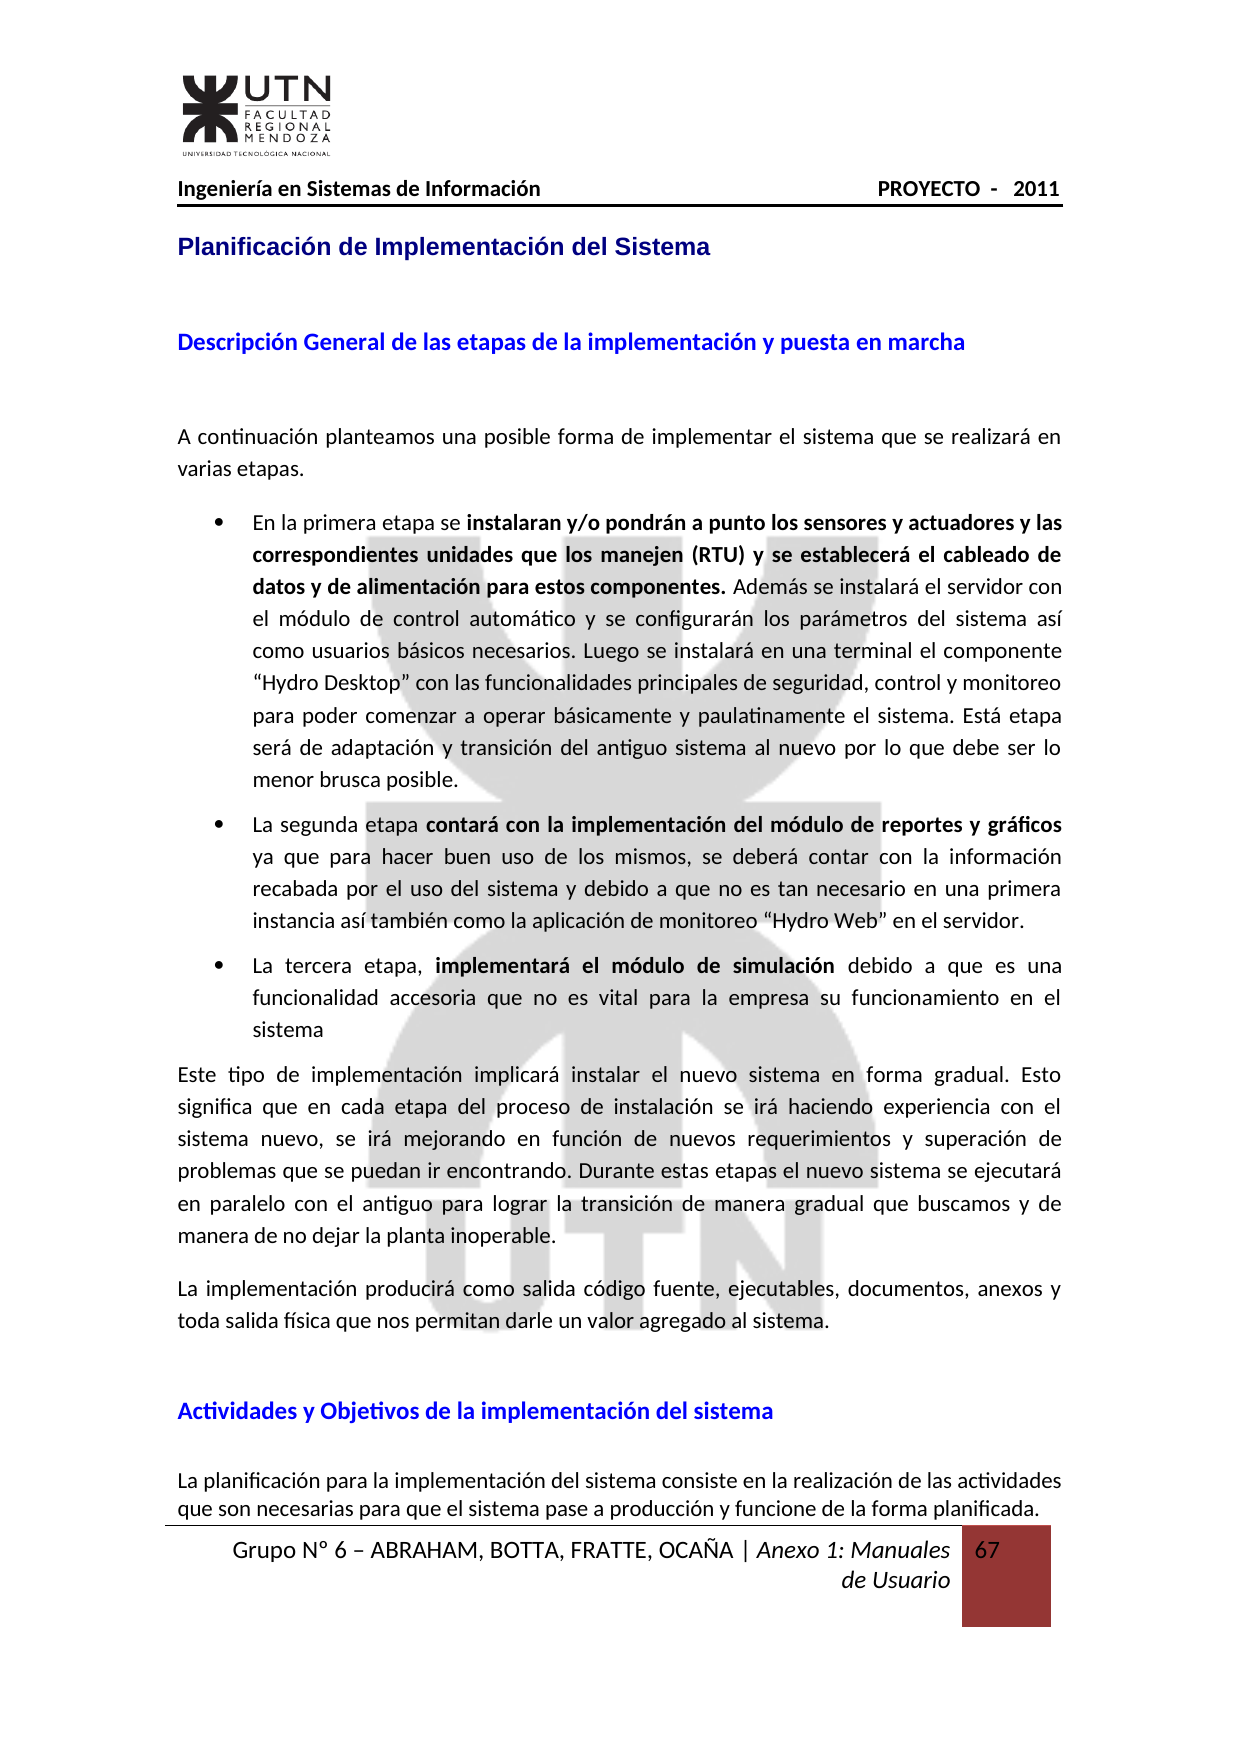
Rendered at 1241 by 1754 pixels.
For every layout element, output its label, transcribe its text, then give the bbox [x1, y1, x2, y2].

list La segunda etapa contará con la implementación del módulo de reportes y gráficos ya que para hacer buen uso de los mismos, se deberá contar con la información recabada por el uso del sistema y debido a que no es tan necesario en una primera instancia así también como la aplicación de monitoreo “Hydro Web” en el servidor. [215, 810, 1063, 934]
subtitle Planificación de Implementación del Sistema [177, 232, 1028, 261]
text La implementación producirá como salida código fuente, ejecutables, documentos, anexos y toda salida física que nos permitan darle un valor agregado al sistema. [177, 1274, 1063, 1334]
text A continuación planteamos una posible forma de implementar el sistema que se realizará en varias etapas. [177, 422, 1063, 483]
text La planificación para la implementación del sistema consiste en la realización de las actividades que son necesarias para que el sistema pase a producción y funcione de la forma planificada. [177, 1466, 1063, 1522]
list La tercera etapa, implementará el módulo de simulación debido a que es una funcionalidad accesoria que no es vital para la empresa su funcionamiento en el sistema [215, 951, 1063, 1043]
picture [177, 73, 334, 162]
subtitle Actividades y Objetivos de la implementación del sistema [177, 1395, 1028, 1425]
text Este tipo de implementación implicará instalar el nuevo sistema en forma gradual. Esto significa que en cada etapa del proceso de instalación se irá haciendo experiencia con el sistema nuevo, se irá mejorando en función de nuevos requerimientos y superación de problemas que se puedan ir encontrando. Durante estas etapas el nuevo sistema se ejecutará en paralelo con el antiguo para lograr la transición de manera gradual que buscamos y de manera de no dejar la planta inoperable. [177, 1060, 1063, 1249]
list En la primera etapa se instalaran y/o pondrán a punto los sensores y actuadores y las correspondientes unidades que los manejen (RTU) y se establecerá el cableado de datos y de alimentación para estos componentes. Además se instalará el servidor con el módulo de control automático y se configurarán los parámetros del sistema así como usuarios básicos necesarios. Luego se instalará en una terminal el componente “Hydro Desktop” con las funcionalidades principales de seguridad, control y monitoreo para poder comenzar a operar básicamente y paulatinamente el sistema. Está etapa será de adaptación y transición del antiguo sistema al nuevo por lo que debe ser lo menor brusca posible. [215, 508, 1063, 793]
subtitle Descripción General de las etapas de la implementación y puesta en marcha [177, 326, 1028, 357]
